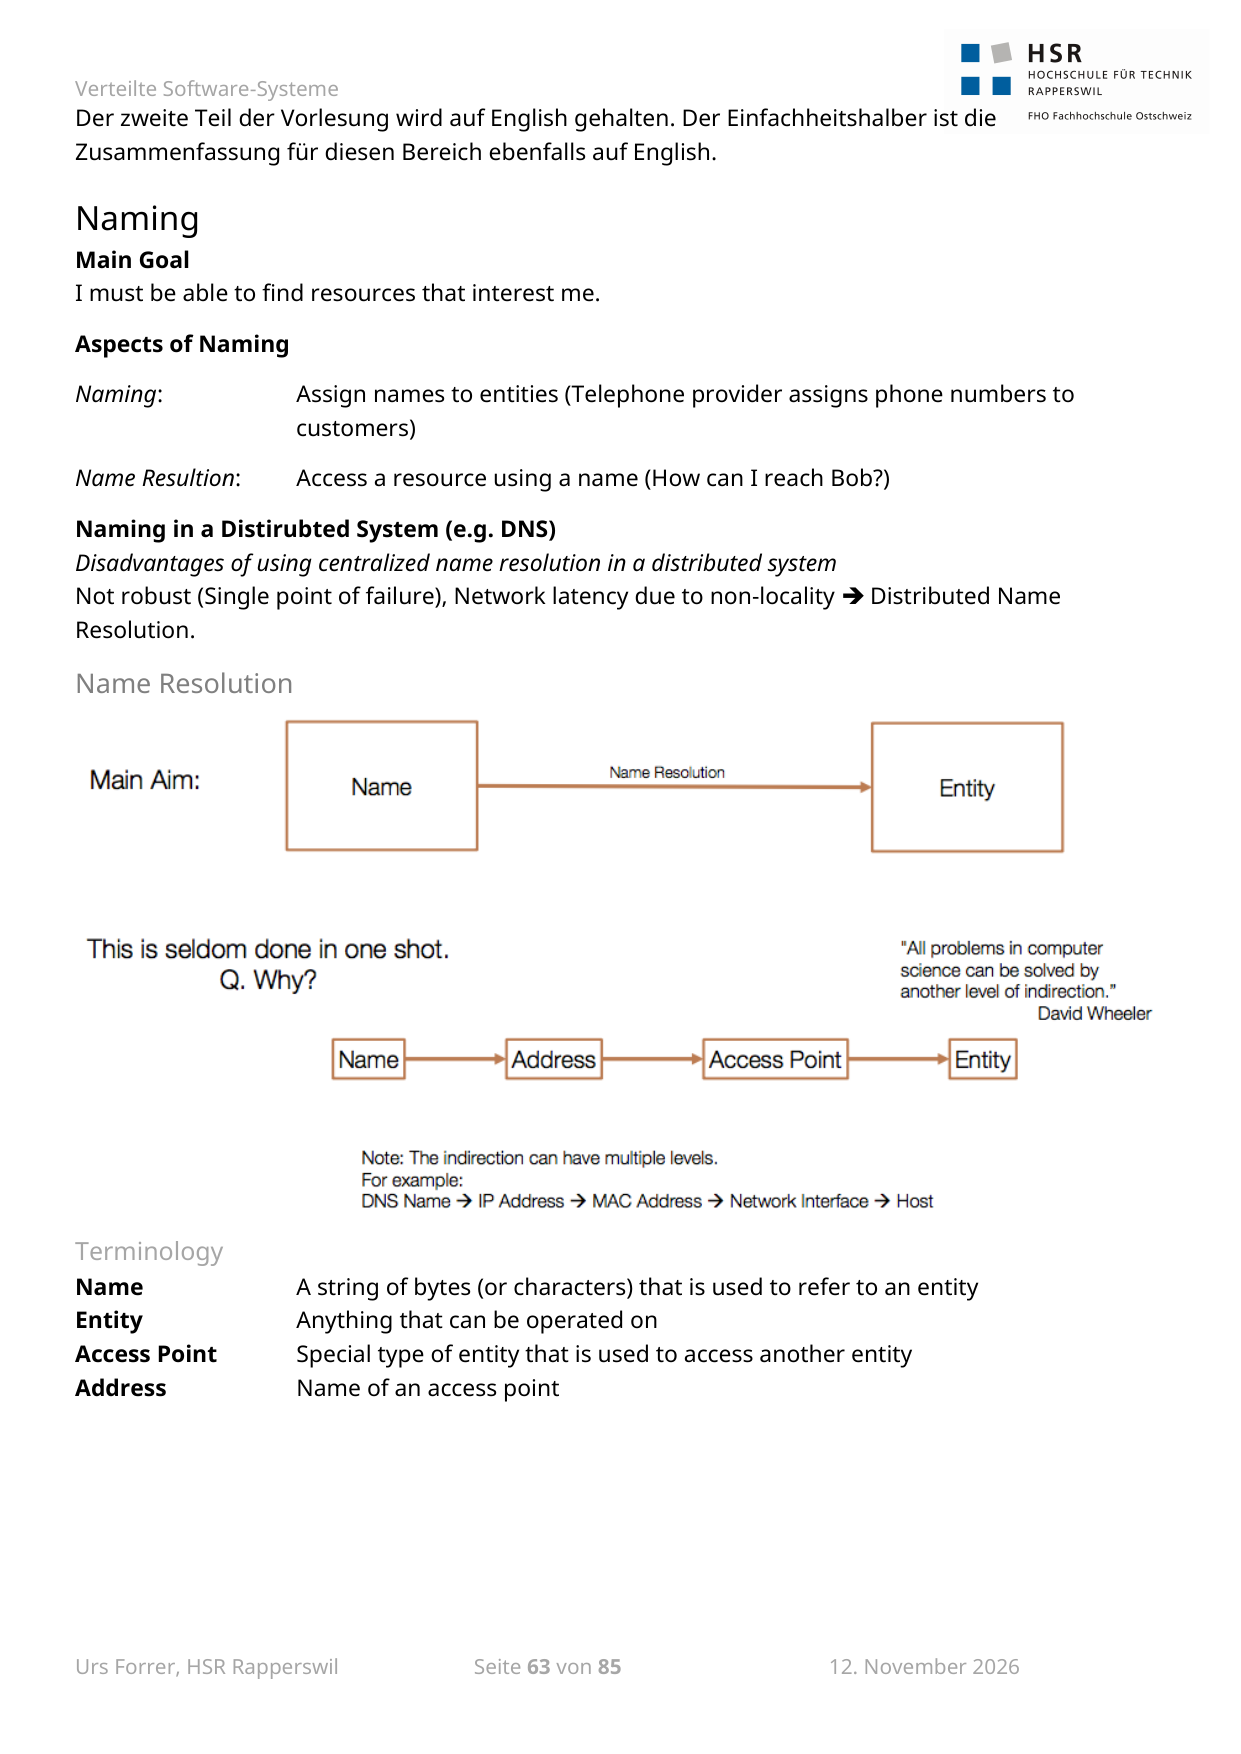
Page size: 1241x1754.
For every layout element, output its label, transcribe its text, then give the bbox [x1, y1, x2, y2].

text Name A string of bytes (or characters) that is used to refer to an entity Entity Anything that can be operated on Access Point Special type of entity that is used to access another entity Address Name of an access point [75, 1271, 1165, 1403]
subtitle Name Resolution [75, 664, 1165, 701]
text Main Goal I must be able to find resources that interest me. [75, 244, 1165, 309]
text Der zweite Teil der Vorlesung wird auf English gehalten. Der Einfachheitshalber ist die Zusammenfassung für diesen Bereich ebenfalls auf English. [75, 102, 1165, 167]
subtitle Naming [75, 195, 1165, 240]
text Naming: Assign names to entities (Telephone provider assigns phone numbers to customers) [75, 378, 1165, 443]
subtitle Terminology [75, 1234, 1165, 1268]
text Name Resultion: Access a resource using a name (How can I reach Bob?) [75, 462, 1165, 494]
text Naming in a Distirubted System (e.g. DNS) Disadvantages of using centralized name resolution in a distributed system Not robust (Single point of failure), Network latency due to non-locality Distributed Name Resolution. [75, 513, 1165, 645]
text Aspects of Naming [75, 328, 1165, 359]
picture [943, 29, 1210, 134]
picture [75, 704, 1166, 1215]
